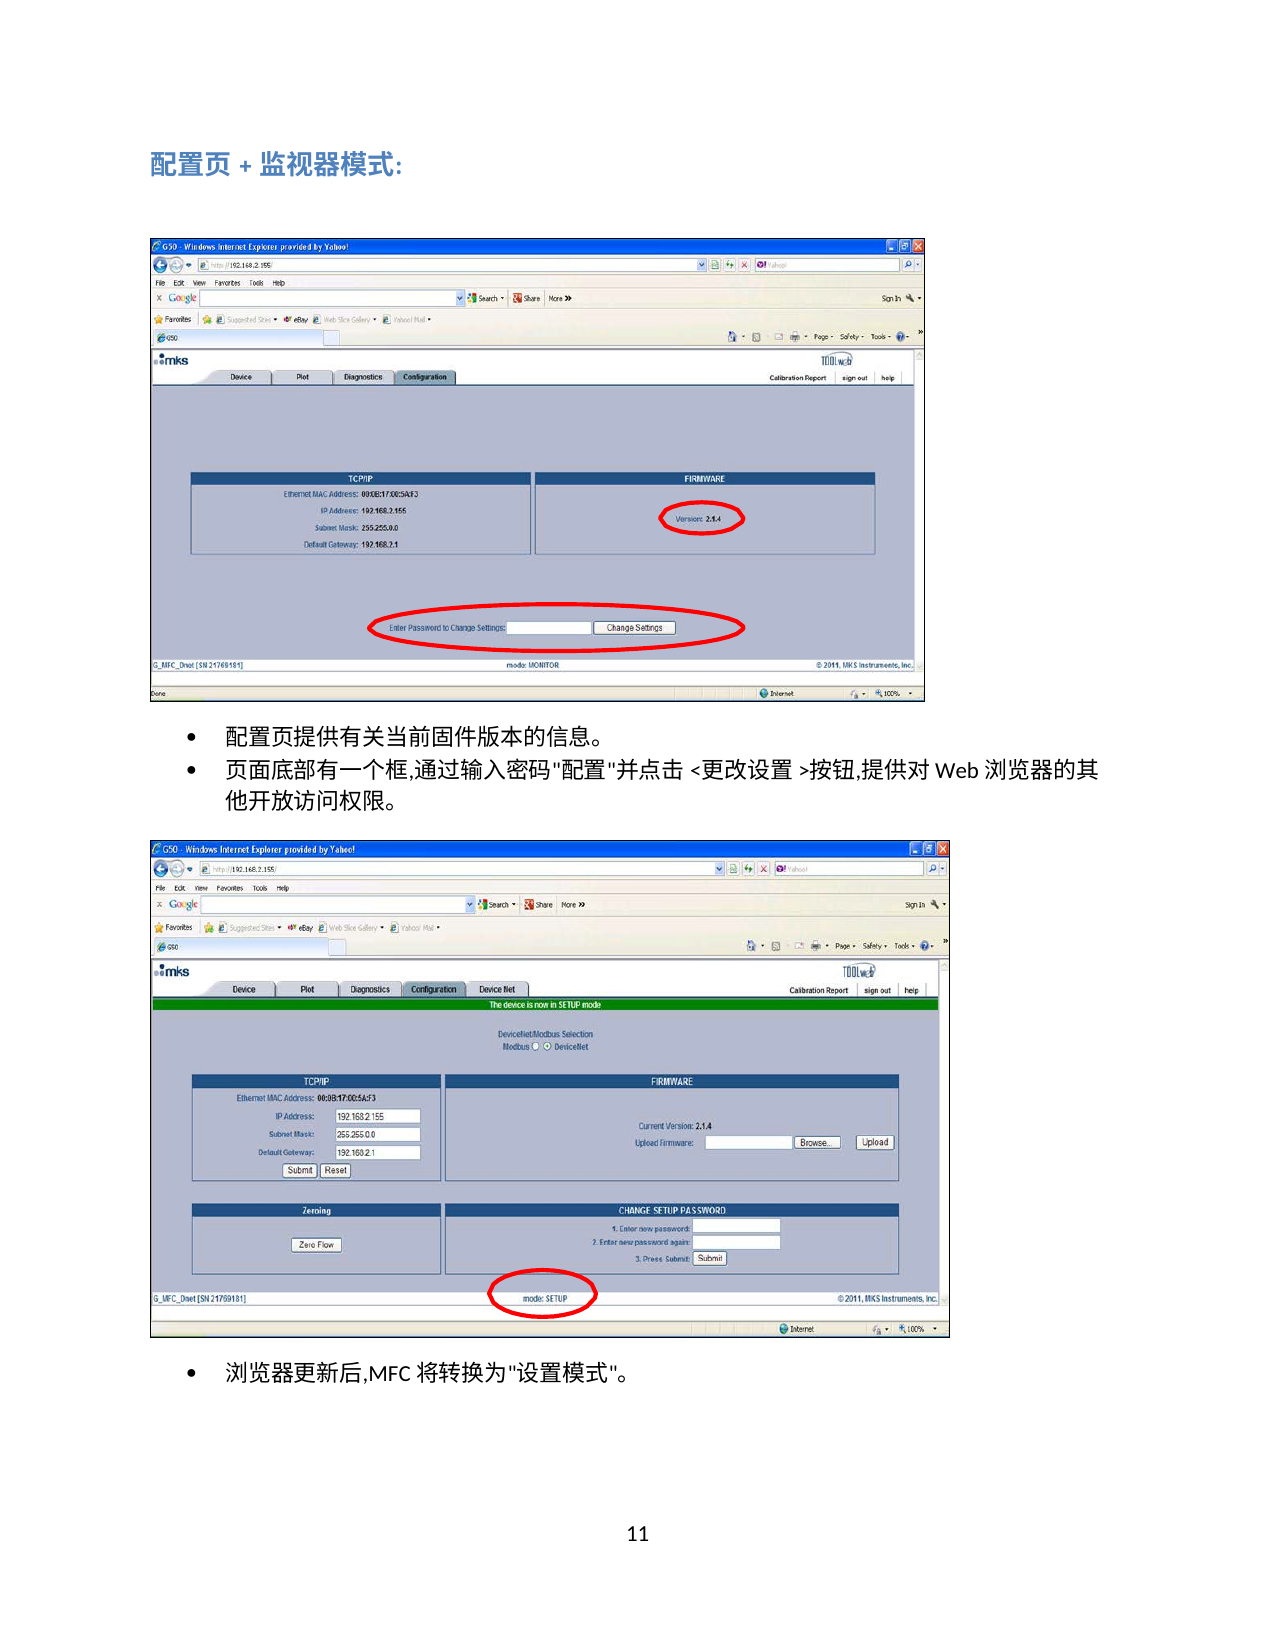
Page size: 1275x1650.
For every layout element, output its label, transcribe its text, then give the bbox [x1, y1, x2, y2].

subtitle 配置页 + 监视器模式: [150, 150, 1275, 181]
list 浏览器更新后,MFC 将转换为"设置模式"。 [187, 1359, 1275, 1387]
picture [151, 239, 924, 701]
list 页面底部有一个框,通过输入密码"配置"并点击 <更改设置 >按钮,提供对 Web 浏览器的其他开放访问权限。 [187, 756, 1109, 816]
picture [151, 841, 949, 1337]
